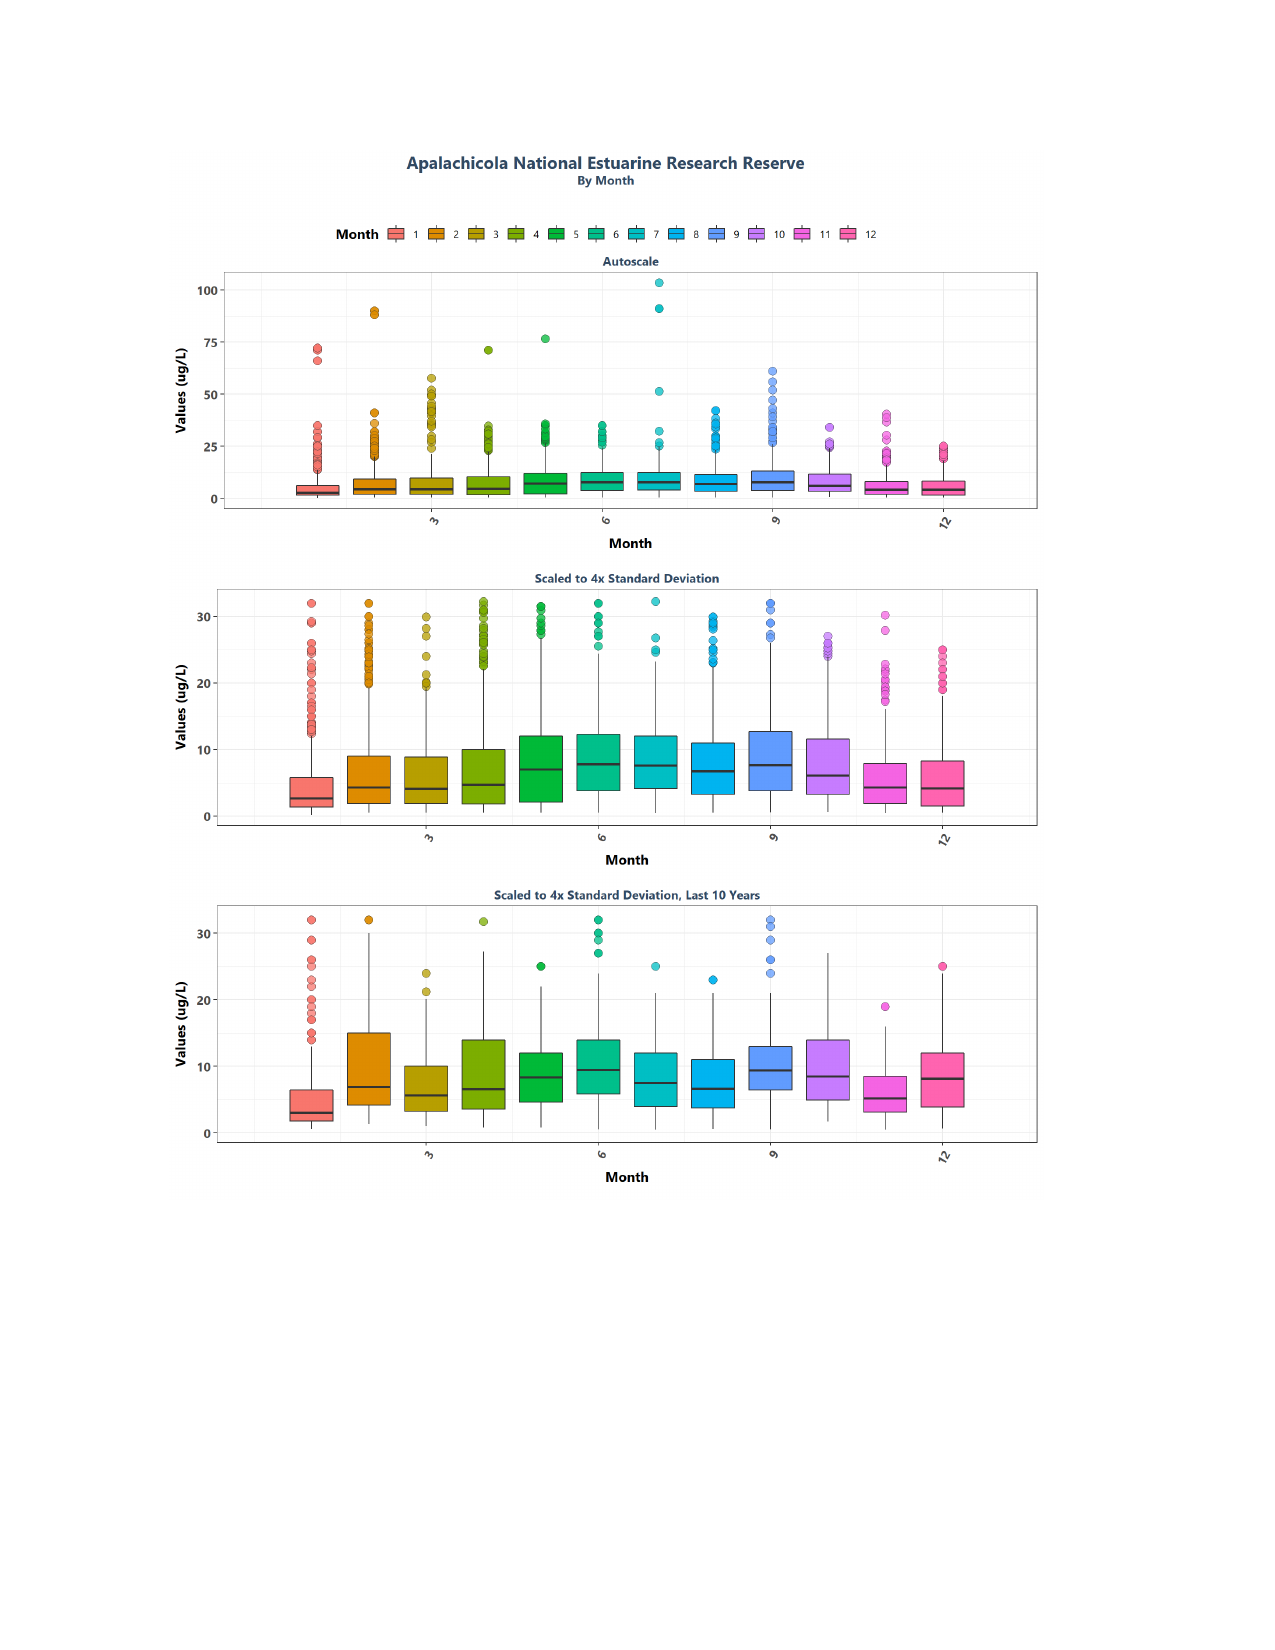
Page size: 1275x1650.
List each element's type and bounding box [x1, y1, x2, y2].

picture [168, 150, 1044, 1200]
